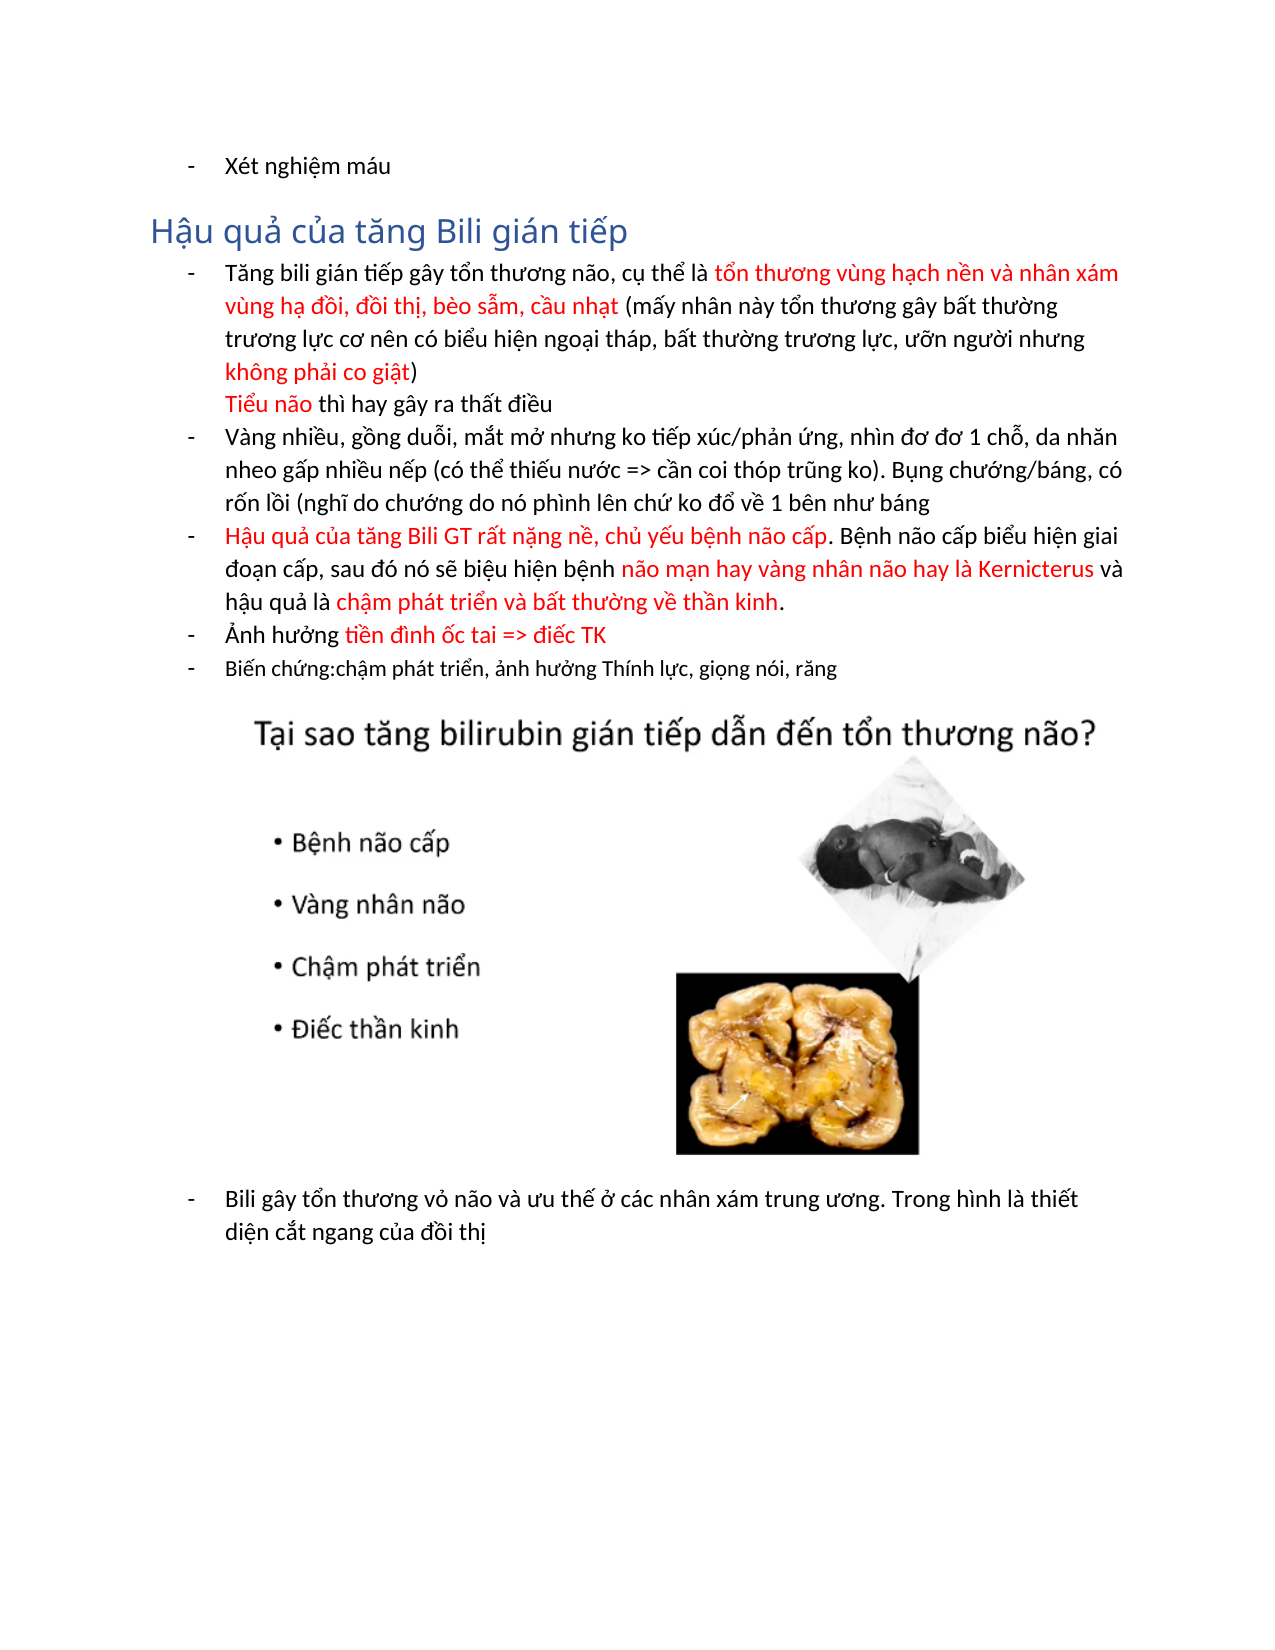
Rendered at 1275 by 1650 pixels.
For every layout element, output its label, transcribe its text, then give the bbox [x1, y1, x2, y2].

list Hậu quả của tăng Bili GT rất nặng nề, chủ yếu bệnh não cấp. Bệnh não cấp biểu hiện giai đoạn cấp, sau đó nó sẽ biệu hiện bệnh não mạn hay vàng nhân não hay là Kernicterus và hậu quả là chậm phát triển và bất thường về thần kinh. [187, 520, 1125, 617]
list Xét nghiệm máu [187, 150, 1125, 181]
list Ảnh hưởng tiền đình ốc tai => điếc TK [187, 619, 1125, 649]
list Vàng nhiều, gồng duỗi, mắt mở nhưng ko tiếp xúc/phản ứng, nhìn đơ đơ 1 chỗ, da nhăn nheo gấp nhiều nếp (có thể thiếu nước => cần coi thóp trũng ko). Bụng chướng/báng, có rốn lồi (nghĩ do chướng do nó phình lên chứ ko đổ về 1 bên như báng [187, 421, 1125, 518]
list Biến chứng:chậm phát triển, ảnh hưởng Thính lực, giọng nói, răng [187, 652, 1125, 682]
subtitle Hậu quả của tăng Bili gián tiếp [150, 208, 1125, 253]
list Tăng bili gián tiếp gây tổn thương não, cụ thể là tổn thương vùng hạch nền và nhân xám vùng hạ đồi, đồi thị, bèo sẫm, cầu nhạt (mấy nhân này tổn thương gây bất thường trương lực cơ nên có biểu hiện ngoại tháp, bất thường trương lực, ưỡn người nhưng không phải co giật) Tiểu não thì hay gây ra thất điều [187, 257, 1125, 419]
list Bili gây tổn thương vỏ não và ưu thế ở các nhân xám trung ương. Trong hình là thiết diện cắt ngang của đồi thị [187, 1183, 1125, 1246]
picture [187, 701, 1163, 1164]
